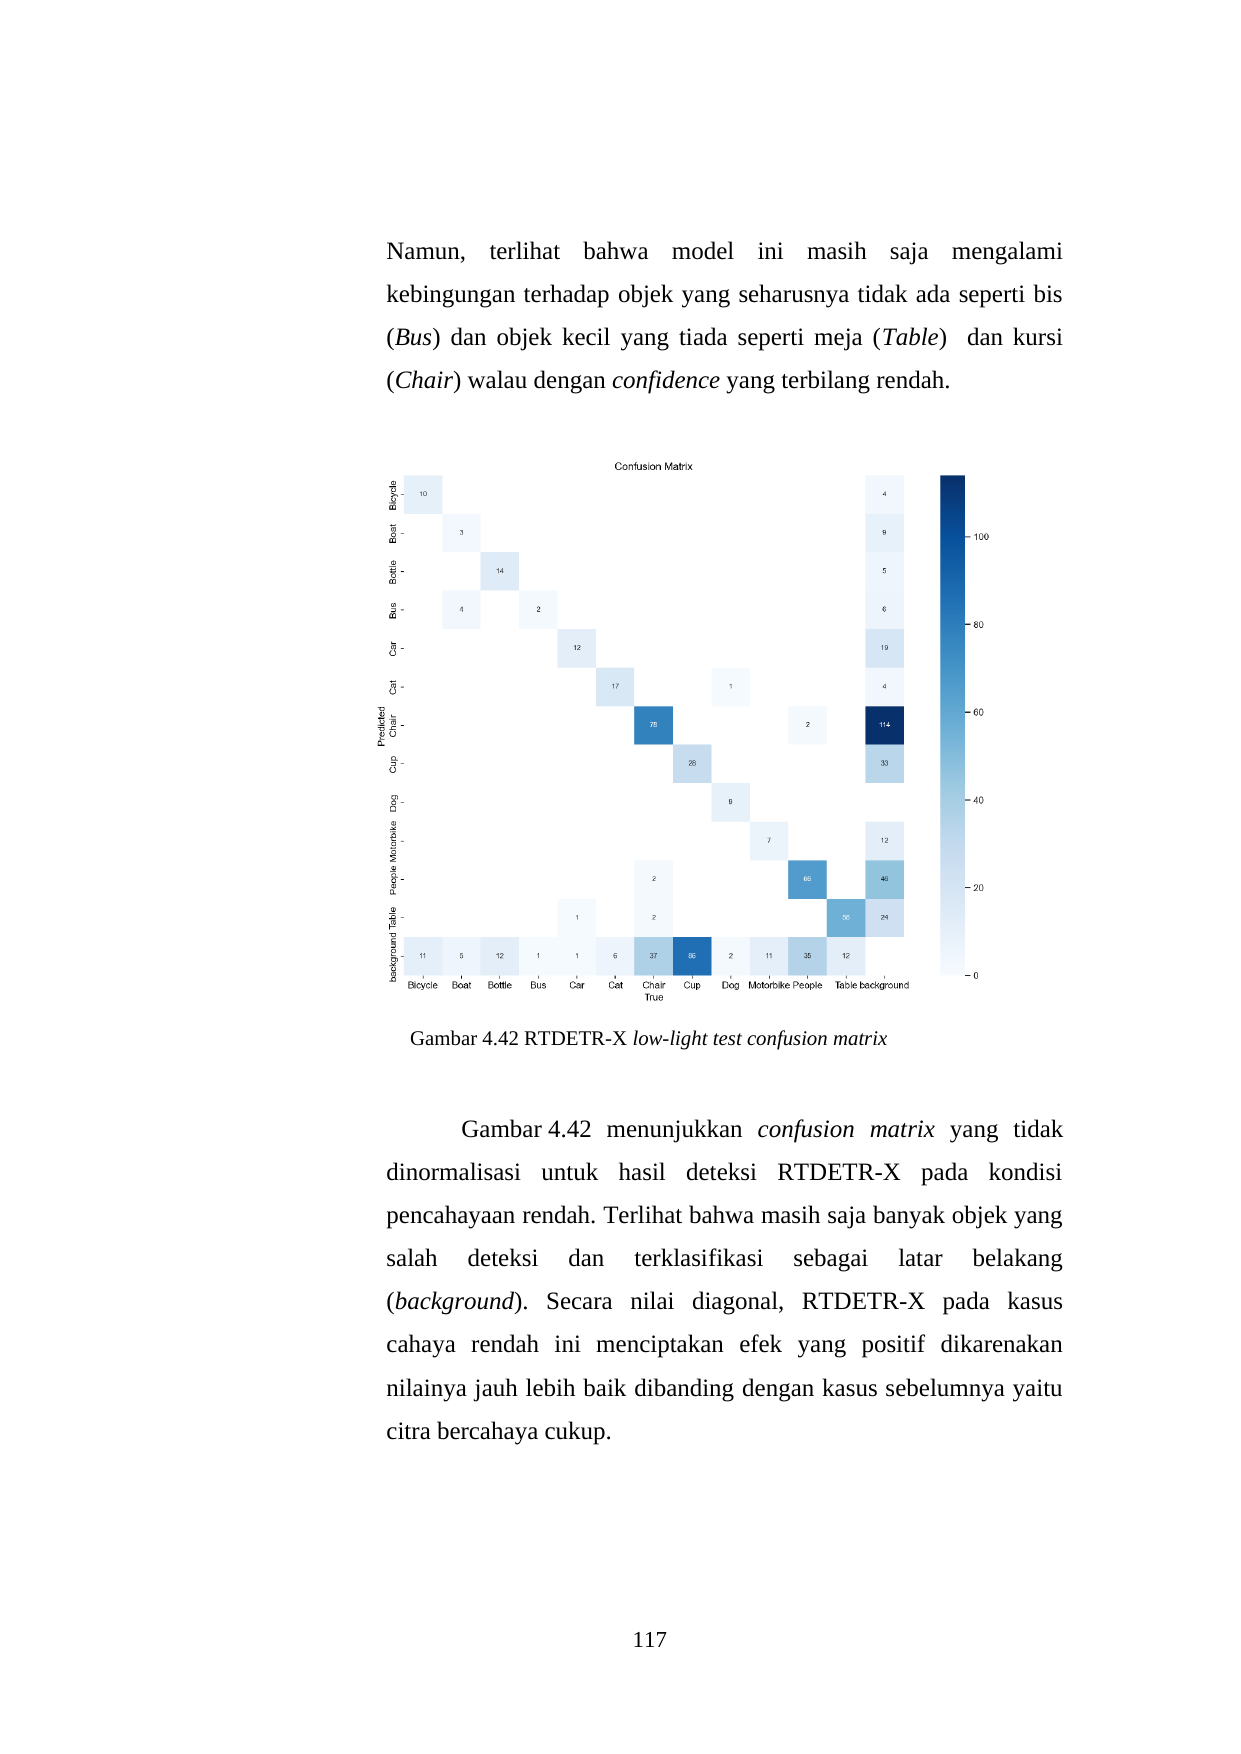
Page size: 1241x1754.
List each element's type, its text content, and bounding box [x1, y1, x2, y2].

text Gambar 4.42 RTDETR-X low-light test confusion matrix [236, 1026, 1063, 1050]
picture [311, 451, 1060, 1013]
text Gambar 4.42 menunjukkan confusion matrix yang tidak dinormalisasi untuk hasil deteksi RTDETR-X pada kondisi pencahayaan rendah. Terlihat bahwa masih saja banyak objek yang salah deteksi dan terklasifikasi sebagai latar belakang (background). Secara nilai diagonal, RTDETR-X pada kasus cahaya rendah ini menciptakan efek yang positif dikarenakan nilainya jauh lebih baik dibanding dengan kasus sebelumnya yaitu citra bercahaya cukup. [386, 1114, 1063, 1444]
